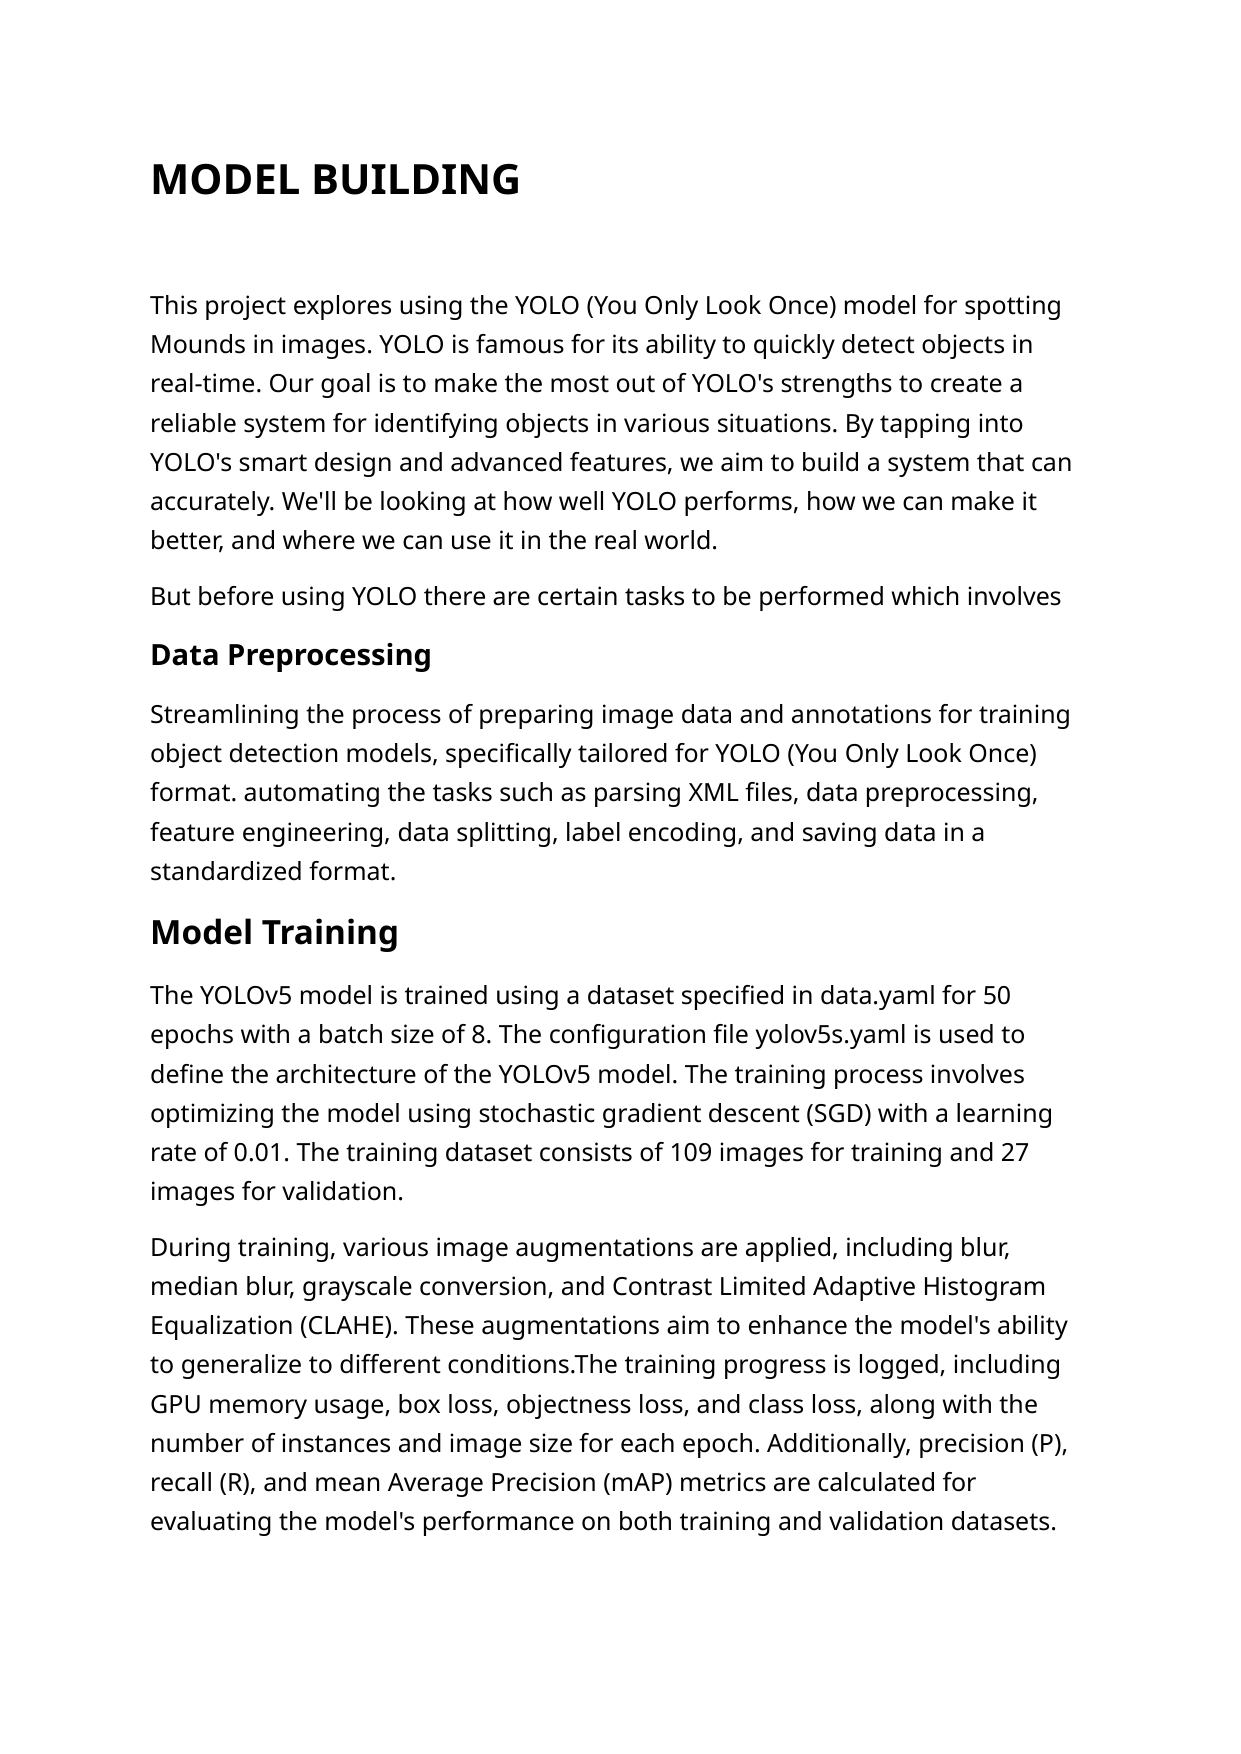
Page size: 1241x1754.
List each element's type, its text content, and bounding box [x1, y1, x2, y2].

text Model Training [150, 909, 1090, 954]
text This project explores using the YOLO (You Only Look Once) model for spotting Mounds in images. YOLO is famous for its ability to quickly detect objects in real-time. Our goal is to make the most out of YOLO's strengths to create a reliable system for identifying objects in various situations. By tapping into YOLO's smart design and advanced features, we aim to build a system that can accurately. We'll be looking at how well YOLO performs, how we can make it better, and where we can use it in the real world. [150, 288, 1090, 557]
text MODEL BUILDING [150, 150, 1090, 207]
text Streamlining the process of preparing image data and annotations for training object detection models, specifically tailored for YOLO (You Only Look Once) format. automating the tasks such as parsing XML files, data preprocessing, feature engineering, data splitting, label encoding, and saving data in a standardized format. [150, 697, 1090, 887]
text During training, various image augmentations are applied, including blur, median blur, grayscale conversion, and Contrast Limited Adaptive Histogram Equalization (CLAHE). These augmentations aim to enhance the model's ability to generalize to different conditions.The training progress is logged, including GPU memory usage, box loss, objectness loss, and class loss, along with the number of instances and image size for each epoch. Additionally, precision (P), recall (R), and mean Average Precision (mAP) metrics are calculated for evaluating the model's performance on both training and validation datasets. [150, 1230, 1090, 1538]
text But before using YOLO there are certain tasks to be performed which involves [150, 578, 1090, 613]
text Data Preprocessing [150, 634, 1090, 674]
text The YOLOv5 model is trained using a dataset specified in data.yaml for 50 epochs with a batch size of 8. The configuration file yolov5s.yaml is used to define the architecture of the YOLOv5 model. The training process involves optimizing the model using stochastic gradient descent (SGD) with a learning rate of 0.01. The training dataset consists of 109 images for training and 27 images for validation. [150, 978, 1090, 1208]
